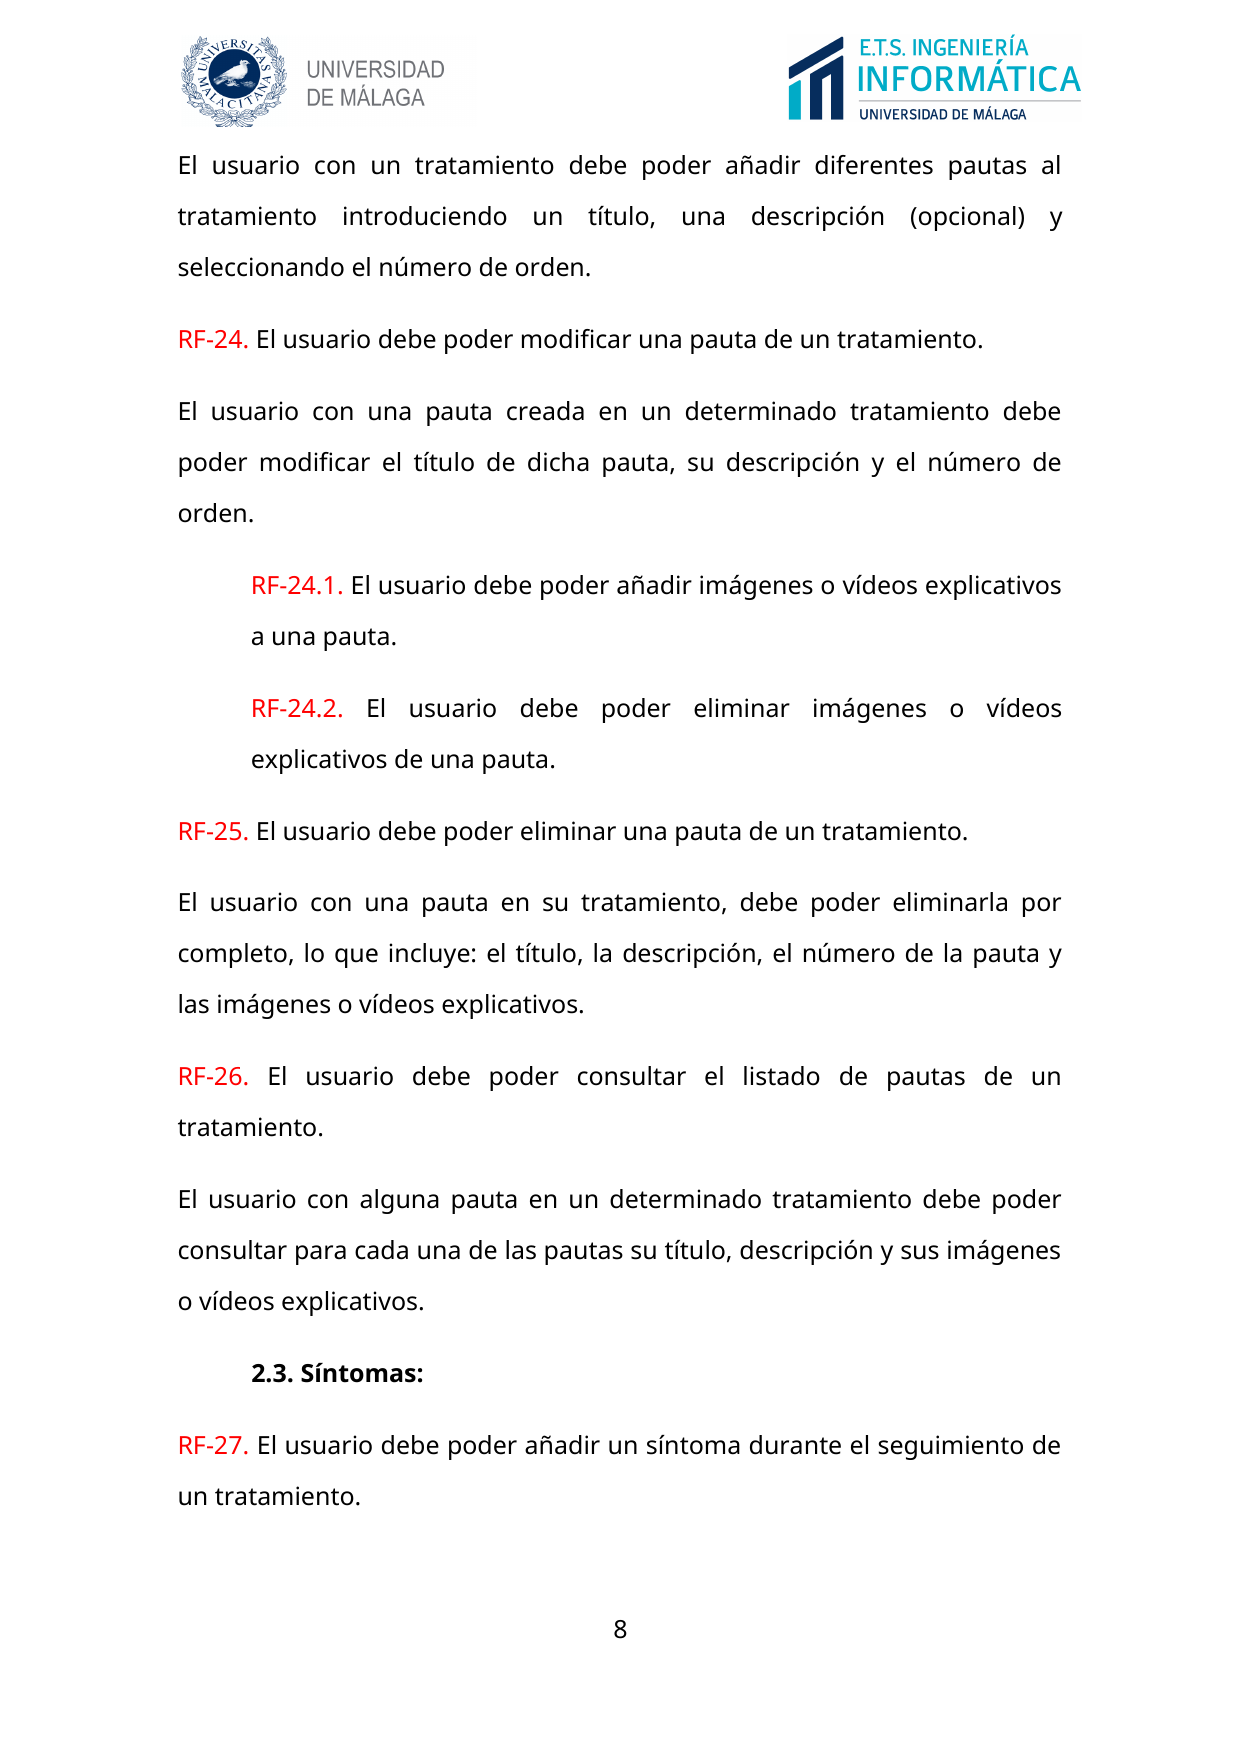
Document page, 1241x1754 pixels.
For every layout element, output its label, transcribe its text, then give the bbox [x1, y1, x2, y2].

text RF-27. El usuario debe poder añadir un síntoma durante el seguimiento de un tratamiento. [177, 1428, 1063, 1513]
text RF-24. El usuario debe poder modificar una pauta de un tratamiento. [177, 322, 1063, 356]
text El usuario con un tratamiento debe poder añadir diferentes pautas al tratamiento introduciendo un título, una descripción (opcional) y seleccionando el número de orden. [177, 148, 1063, 284]
picture [786, 34, 1083, 122]
text RF-25. El usuario debe poder eliminar una pauta de un tratamiento. [177, 813, 1063, 847]
text RF-24.2. El usuario debe poder eliminar imágenes o vídeos explicativos de una pauta. [251, 690, 1063, 775]
text El usuario con una pauta en su tratamiento, debe poder eliminarla por completo, lo que incluye: el título, la descripción, el número de la pauta y las imágenes o vídeos explicativos. [177, 885, 1063, 1021]
text RF-26. El usuario debe poder consultar el listado de pautas de un tratamiento. [177, 1059, 1063, 1144]
text El usuario con alguna pauta en un determinado tratamiento debe poder consultar para cada una de las pautas su título, descripción y sus imágenes o vídeos explicativos. [177, 1182, 1063, 1318]
text 2.3. Síntomas: [177, 1356, 1063, 1390]
text RF-24.1. El usuario debe poder añadir imágenes o vídeos explicativos a una pauta. [251, 567, 1063, 652]
picture [180, 35, 477, 127]
text El usuario con una pauta creada en un determinado tratamiento debe poder modificar el título de dicha pauta, su descripción y el número de orden. [177, 393, 1063, 529]
